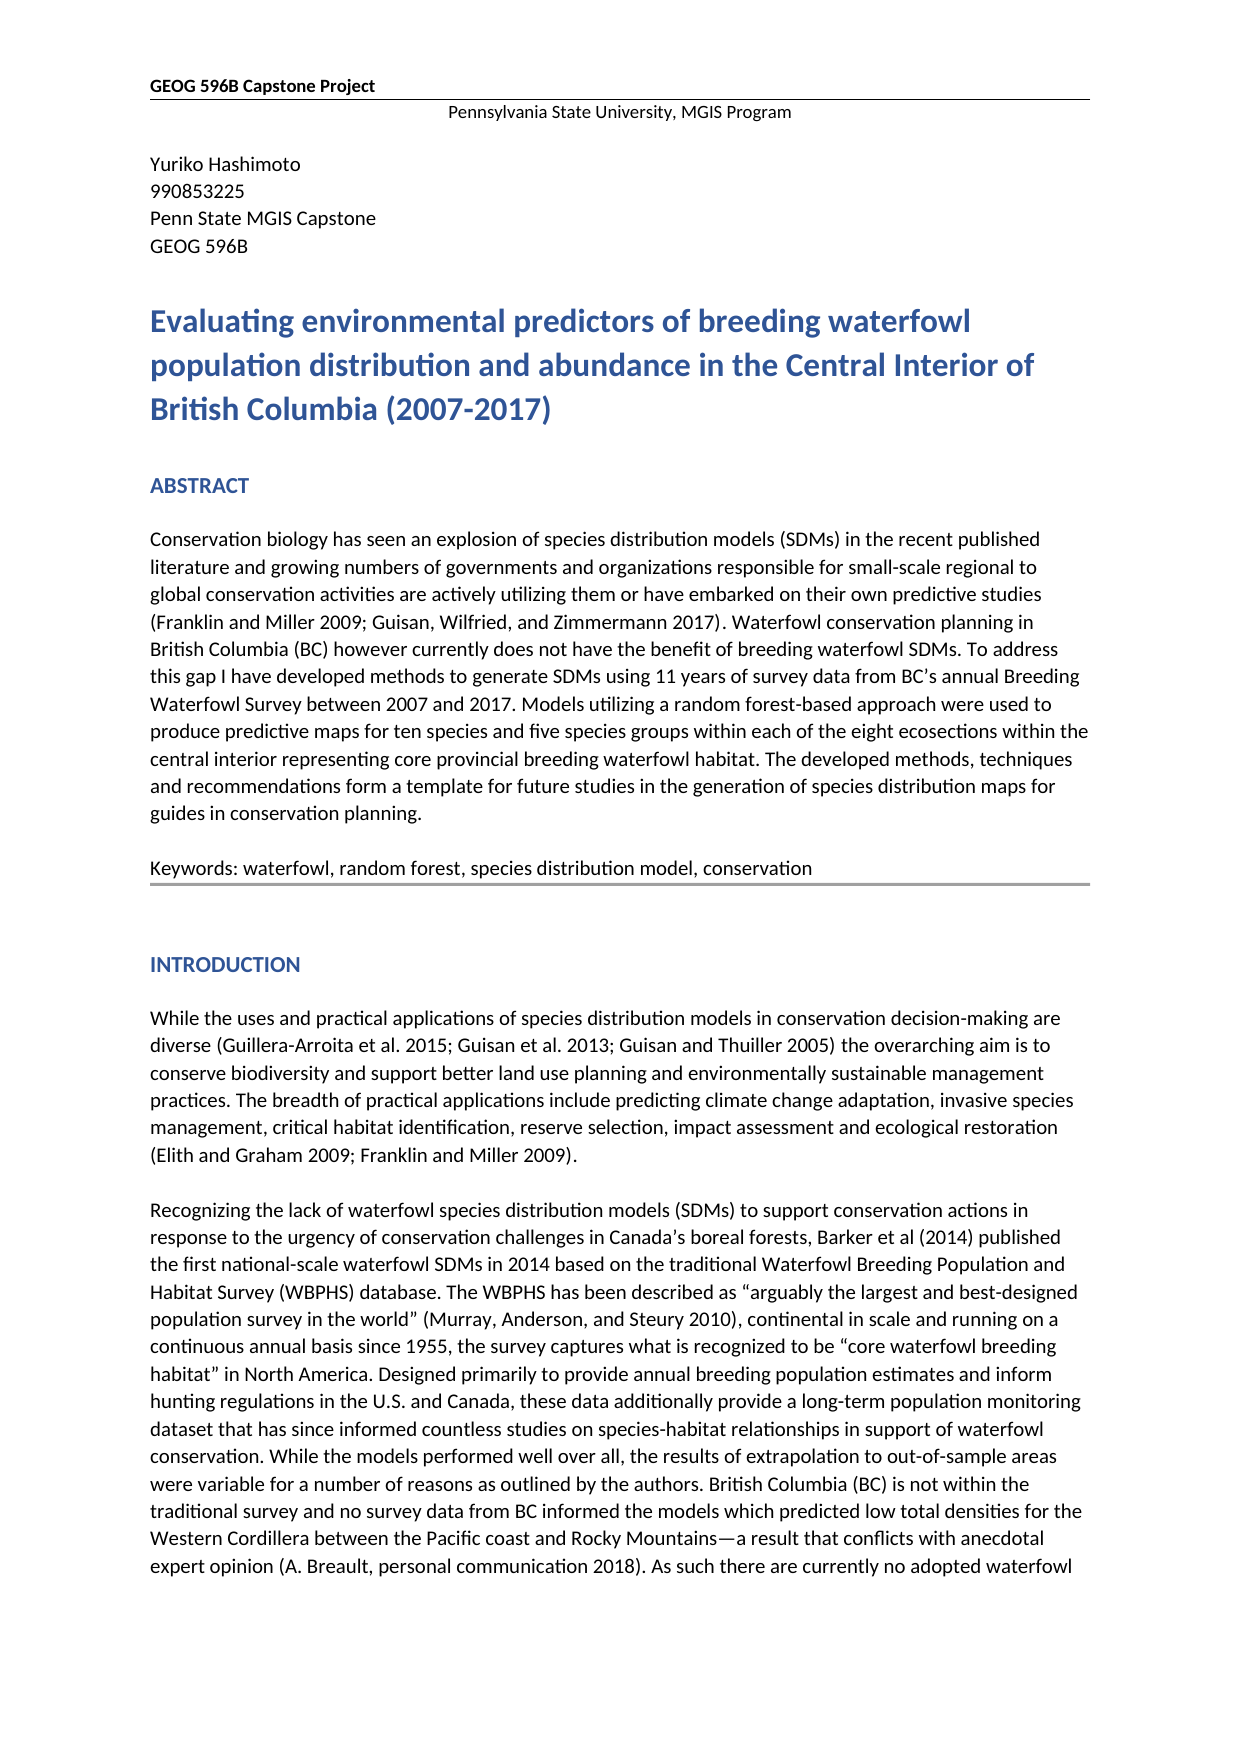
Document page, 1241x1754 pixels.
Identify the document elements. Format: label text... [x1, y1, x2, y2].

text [150, 1197, 1090, 1578]
text ABSTRACT [150, 471, 1090, 499]
text GEOG 596B [150, 233, 1090, 258]
text Evaluating environmental predictors of breeding waterfowl population distribution and abundance in the Central Interior of British Columbia (2007-2017) [150, 300, 1090, 429]
text INTRODUCTION [150, 950, 1090, 978]
text While the uses and practical applications of species distribution models in conservation decision-making are diverse (Guillera-Arroita et al. 2015; Guisan et al. 2013; Guisan and Thuiller 2005) the overarching aim is to conserve biodiversity and support better land use planning and environmentally sustainable management practices. The breadth of practical applications include predicting climate change adaptation, invasive species management, critical habitat identification, reserve selection, impact assessment and ecological restoration (Elith and Graham 2009; Franklin and Miller 2009). [150, 1005, 1090, 1167]
text 990853225 [150, 178, 1090, 204]
text Penn State MGIS Capstone [150, 206, 1090, 231]
text Keywords: waterfowl, random forest, species distribution model, conservation [150, 855, 1090, 881]
text Yuriko Hashimoto [150, 151, 1090, 176]
text Conservation biology has seen an explosion of species distribution models (SDMs) in the recent published literature and growing numbers of governments and organizations responsible for small-scale regional to global conservation activities are actively utilizing them or have embarked on their own predictive studies (Franklin and Miller 2009; Guisan, Wilfried, and Zimmermann 2017). Waterfowl conservation planning in British Columbia (BC) however currently does not have the benefit of breeding waterfowl SDMs. To address this gap I have developed methods to generate SDMs using 11 years of survey data from BC’s annual Breeding Waterfowl Survey between 2007 and 2017. Models utilizing a random forest-based approach were used to produce predictive maps for ten species and five species groups within each of the eight ecosections within the central interior representing core provincial breeding waterfowl habitat. The developed methods, techniques and recommendations form a template for future studies in the generation of species distribution maps for guides in conservation planning. [150, 527, 1090, 826]
